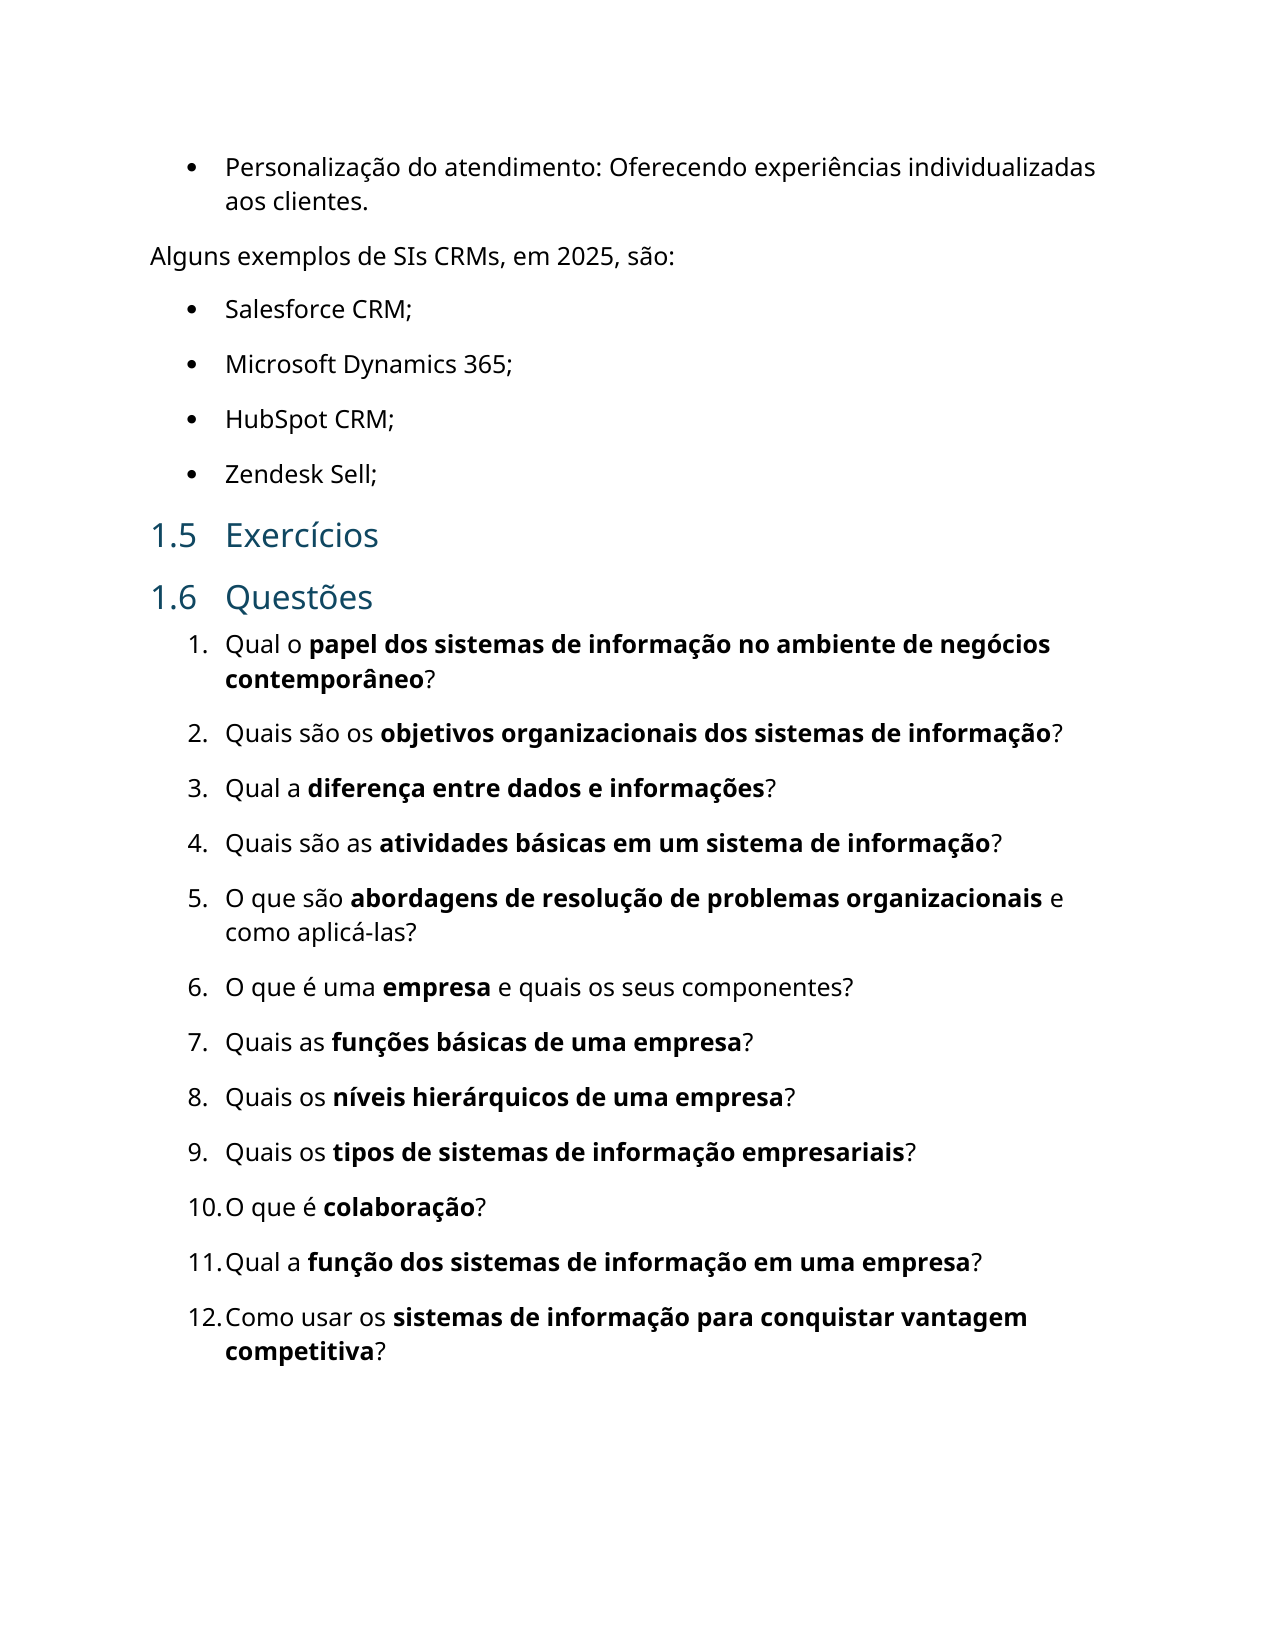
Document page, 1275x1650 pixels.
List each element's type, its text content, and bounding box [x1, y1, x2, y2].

list Qual o papel dos sistemas de informação no ambiente de negócios contemporâneo? [187, 627, 1125, 695]
list Salesforce CRM; [187, 292, 1125, 326]
list O que é colaboração? [187, 1189, 1125, 1223]
subtitle 1.6 Questões [150, 573, 1125, 619]
list Quais são as atividades básicas em um sistema de informação? [187, 826, 1125, 860]
list Quais são os objetivos organizacionais dos sistemas de informação? [187, 716, 1125, 750]
list Quais os níveis hierárquicos de uma empresa? [187, 1079, 1125, 1114]
list Personalização do atendimento: Oferecendo experiências individualizadas aos clientes. [187, 150, 1125, 218]
list O que são abordagens de resolução de problemas organizacionais e como aplicá-las? [187, 881, 1125, 949]
list HubSpot CRM; [187, 402, 1125, 436]
list Zendesk Sell; [187, 456, 1125, 491]
list Quais as funções básicas de uma empresa? [187, 1025, 1125, 1059]
subtitle 1.5 Exercícios [150, 511, 1125, 557]
text Alguns exemplos de SIs CRMs, em 2025, são: [150, 239, 1125, 273]
list Qual a diferença entre dados e informações? [187, 771, 1125, 805]
list O que é uma empresa e quais os seus componentes? [187, 970, 1125, 1004]
list Qual a função dos sistemas de informação em uma empresa? [187, 1244, 1125, 1278]
list Como usar os sistemas de informação para conquistar vantagem competitiva? [187, 1299, 1125, 1367]
list Quais os tipos de sistemas de informação empresariais? [187, 1134, 1125, 1168]
list Microsoft Dynamics 365; [187, 347, 1125, 381]
